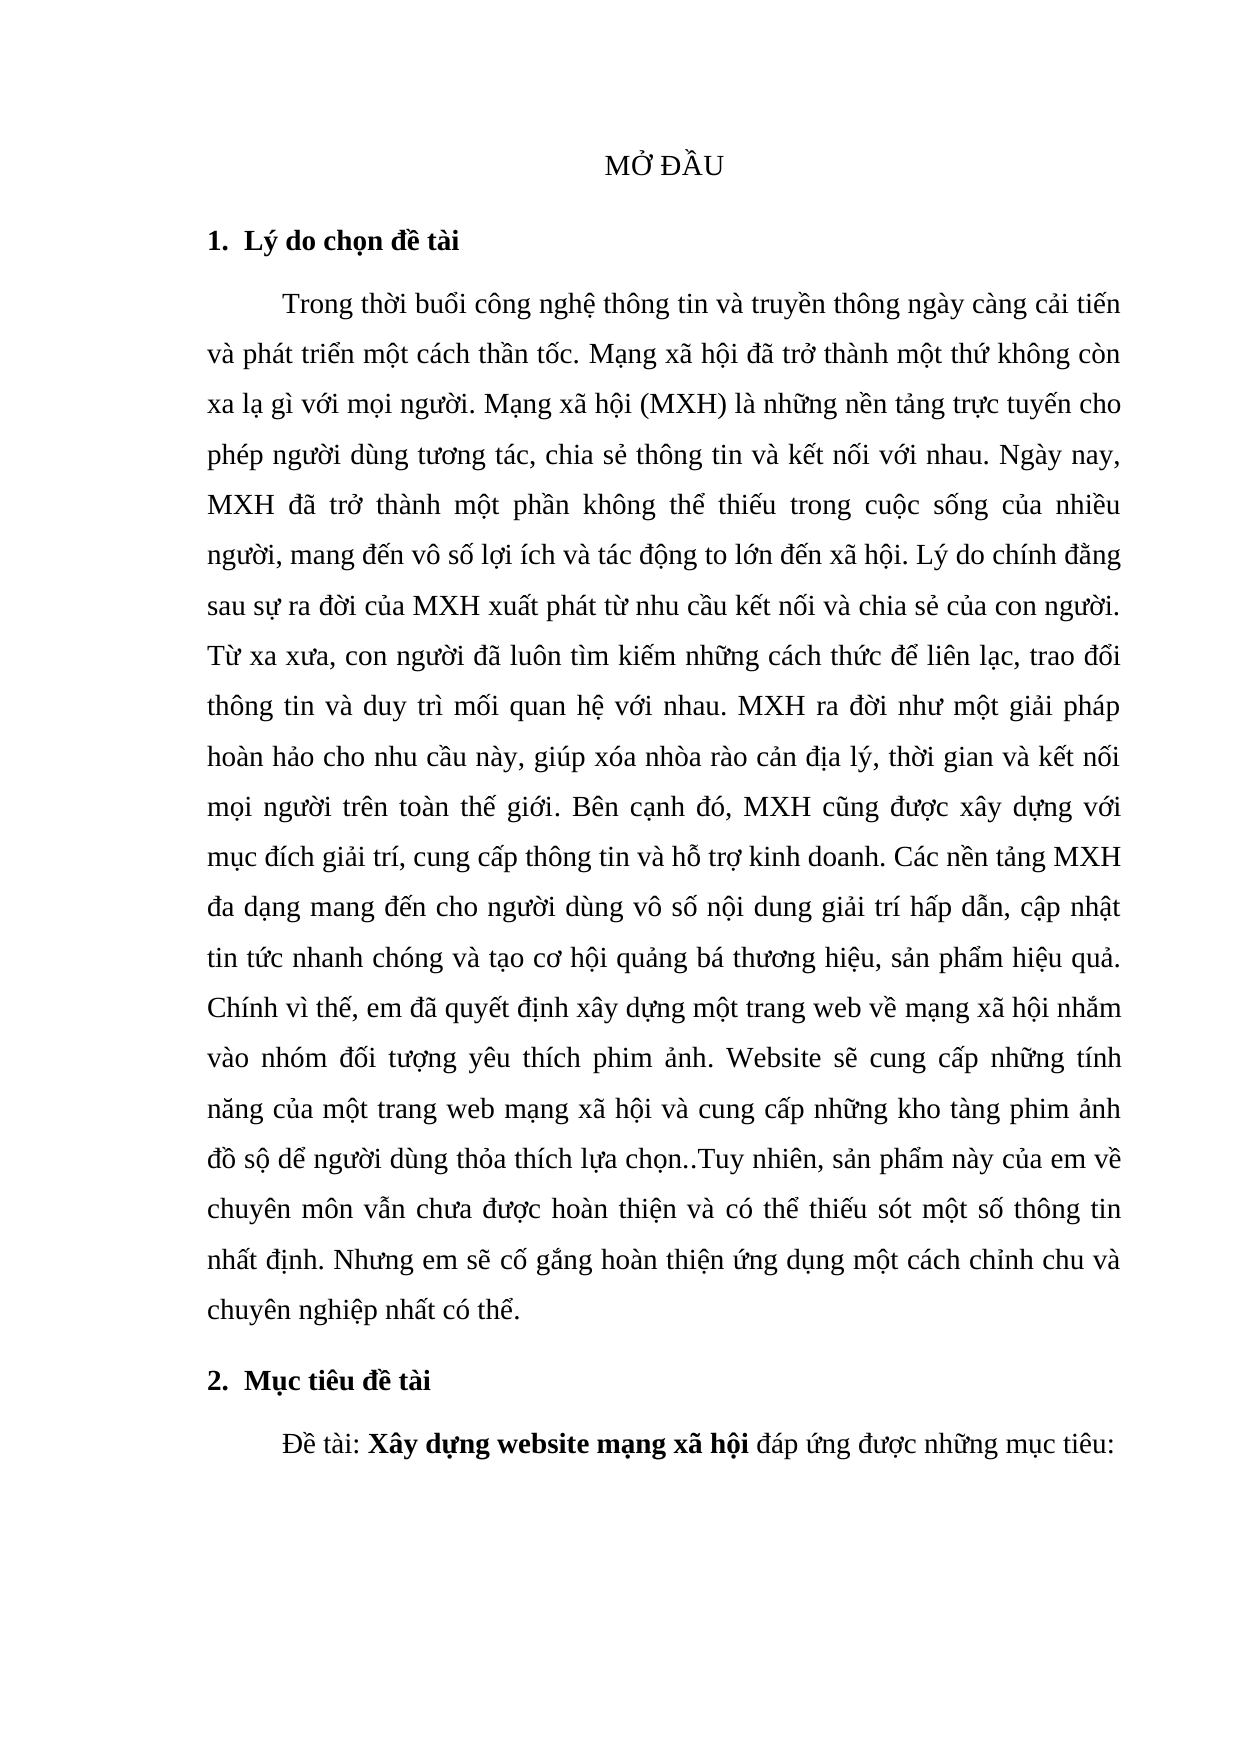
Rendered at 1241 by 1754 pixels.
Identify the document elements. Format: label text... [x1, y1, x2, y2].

text Trong thời buổi công nghệ thông tin và truyền thông ngày càng cải tiến và phát triển một cách thần tốc. Mạng xã hội đã trở thành một thứ không còn xa lạ gì với mọi người. Mạng xã hội (MXH) là những nền tảng trực tuyến cho phép người dùng tương tác, chia sẻ thông tin và kết nối với nhau. Ngày nay, MXH đã trở thành một phần không thể thiếu trong cuộc sống của nhiều người, mang đến vô số lợi ích và tác động to lớn đến xã hội. Lý do chính đằng sau sự ra đời của MXH xuất phát từ nhu cầu kết nối và chia sẻ của con người. Từ xa xưa, con người đã luôn tìm kiếm những cách thức để liên lạc, trao đổi thông tin và duy trì mối quan hệ với nhau. MXH ra đời như một giải pháp hoàn hảo cho nhu cầu này, giúp xóa nhòa rào cản địa lý, thời gian và kết nối mọi người trên toàn thế giới. Bên cạnh đó, MXH cũng được xây dựng với mục đích giải trí, cung cấp thông tin và hỗ trợ kinh doanh. Các nền tảng MXH đa dạng mang đến cho người dùng vô số nội dung giải trí hấp dẫn, cập nhật tin tức nhanh chóng và tạo cơ hội quảng bá thương hiệu, sản phẩm hiệu quả. Chính vì thế, em đã quyết định xây dựng một trang web về mạng xã hội nhắm vào nhóm đối tượng yêu thích phim ảnh. Website sẽ cung cấp những tính năng của một trang web mạng xã hội và cung cấp những kho tàng phim ảnh đồ sộ dể người dùng thỏa thích lựa chọn..Tuy nhiên, sản phẩm này của em về chuyên môn vẫn chưa được hoàn thiện và có thể thiếu sót một số thông tin nhất định. Nhưng em sẽ cố gắng hoàn thiện ứng dụng một cách chỉnh chu và chuyên nghiệp nhất có thể. [207, 286, 1122, 1326]
text Mục tiêu đề tài [207, 1363, 1122, 1397]
text MỞ ĐẦU [207, 148, 1122, 181]
text Lý do chọn đề tài [207, 223, 1122, 257]
text Đề tài: Xây dựng website mạng xã hội đáp ứng được những mục tiêu: [207, 1426, 1122, 1459]
